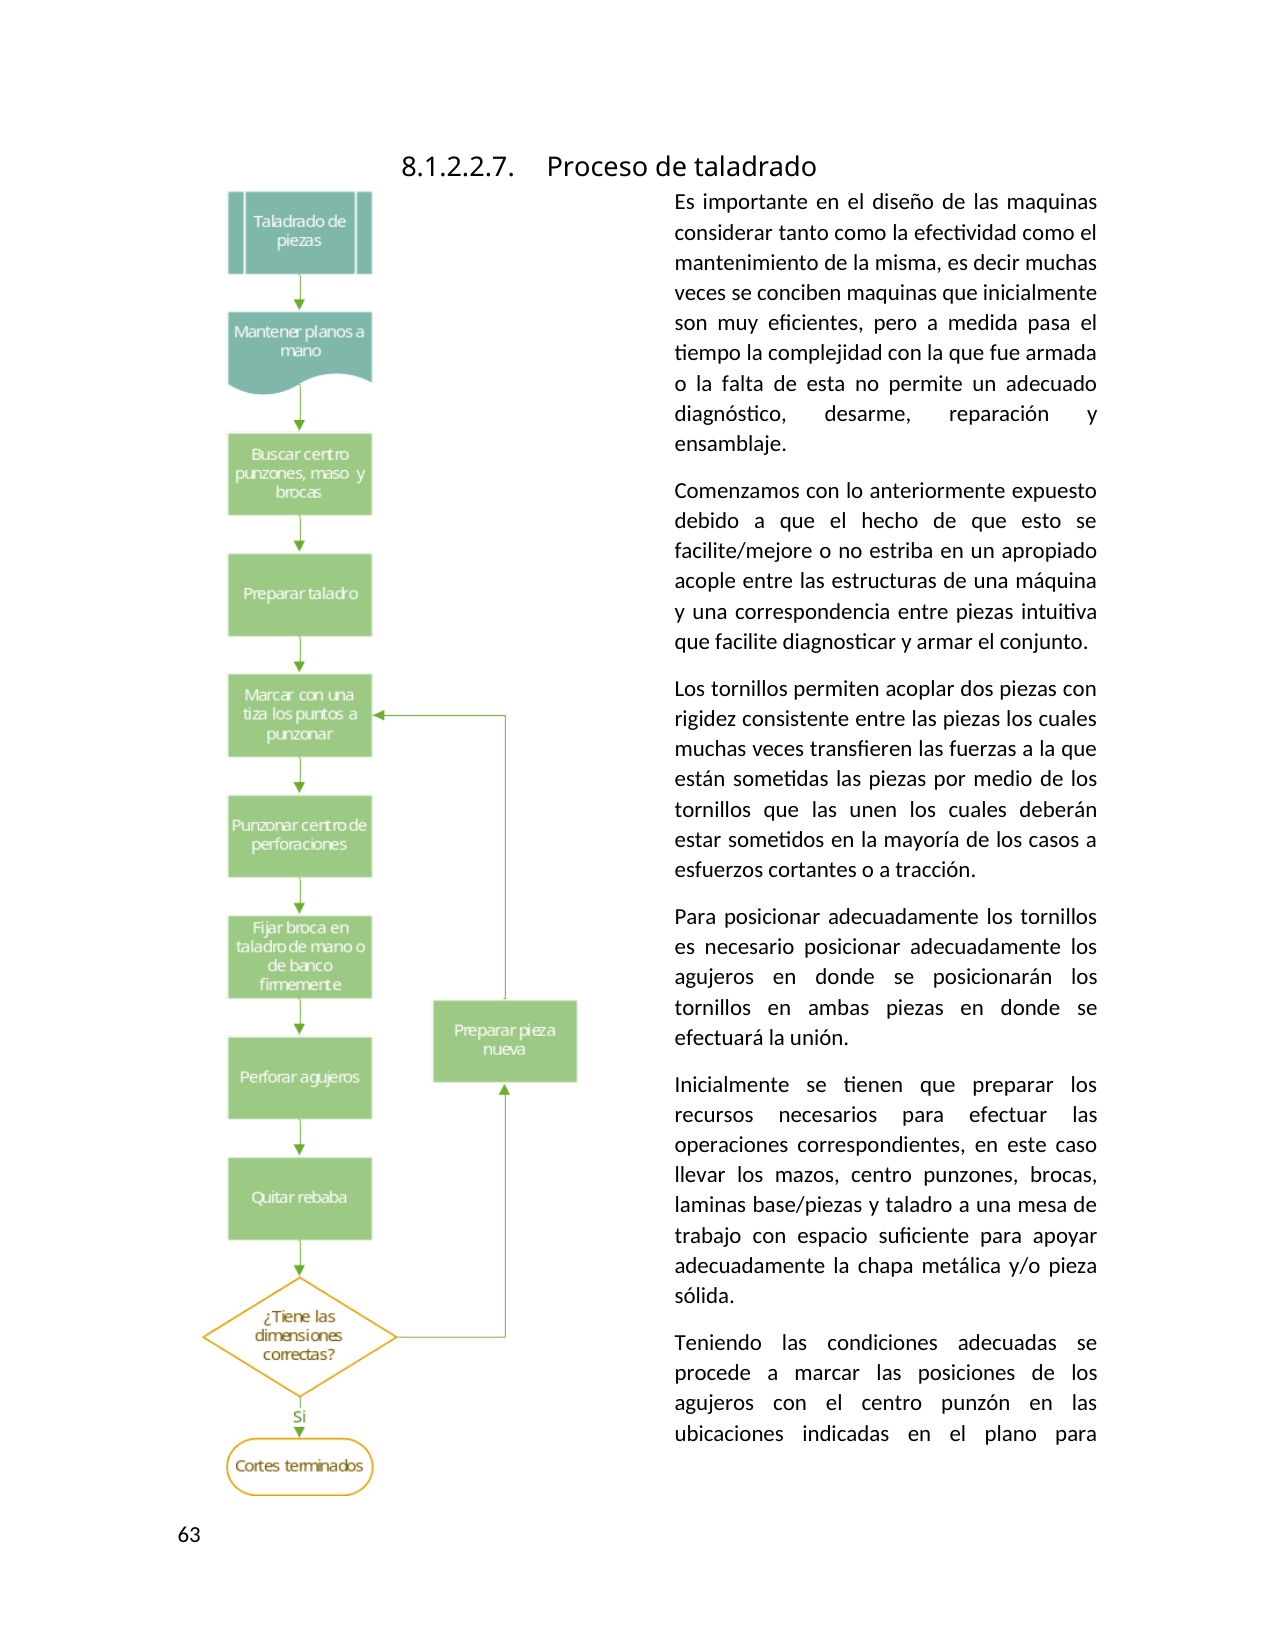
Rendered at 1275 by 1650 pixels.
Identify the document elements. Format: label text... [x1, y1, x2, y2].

text Los tornillos permiten acoplar dos piezas con rigidez consistente entre las piezas los cuales muchas veces transfieren las fuerzas a la que están sometidas las piezas por medio de los tornillos que las unen los cuales deberán estar sometidos en la mayoría de los casos a esfuerzos cortantes o a tracción. [674, 674, 1098, 883]
text Inicialmente se tienen que preparar los recursos necesarios para efectuar las operaciones correspondientes, en este caso llevar los mazos, centro punzones, brocas, laminas base/piezas y taladro a una mesa de trabajo con espacio suficiente para apoyar adecuadamente la chapa metálica y/o pieza sólida. [674, 1070, 1098, 1309]
text Comenzamos con lo anteriormente expuesto debido a que el hecho de que esto se facilite/mejore o no estriba en un apropiado acople entre las estructuras de una máquina y una correspondencia entre piezas intuitiva que facilite diagnosticar y armar el conjunto. [674, 476, 1098, 655]
text Para posicionar adecuadamente los tornillos es necesario posicionar adecuadamente los agujeros en donde se posicionarán los tornillos en ambas piezas en donde se efectuará la unión. [674, 902, 1098, 1051]
text Es importante en el diseño de las maquinas considerar tanto como la efectividad como el mantenimiento de la misma, es decir muchas veces se conciben maquinas que inicialmente son muy eficientes, pero a medida pasa el tiempo la complejidad con la que fue armada o la falta de esta no permite un adecuado diagnóstico, desarme, reparación y ensamblaje. [674, 187, 1098, 457]
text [674, 1328, 1098, 1447]
subtitle Proceso de taladrado [401, 148, 1098, 184]
